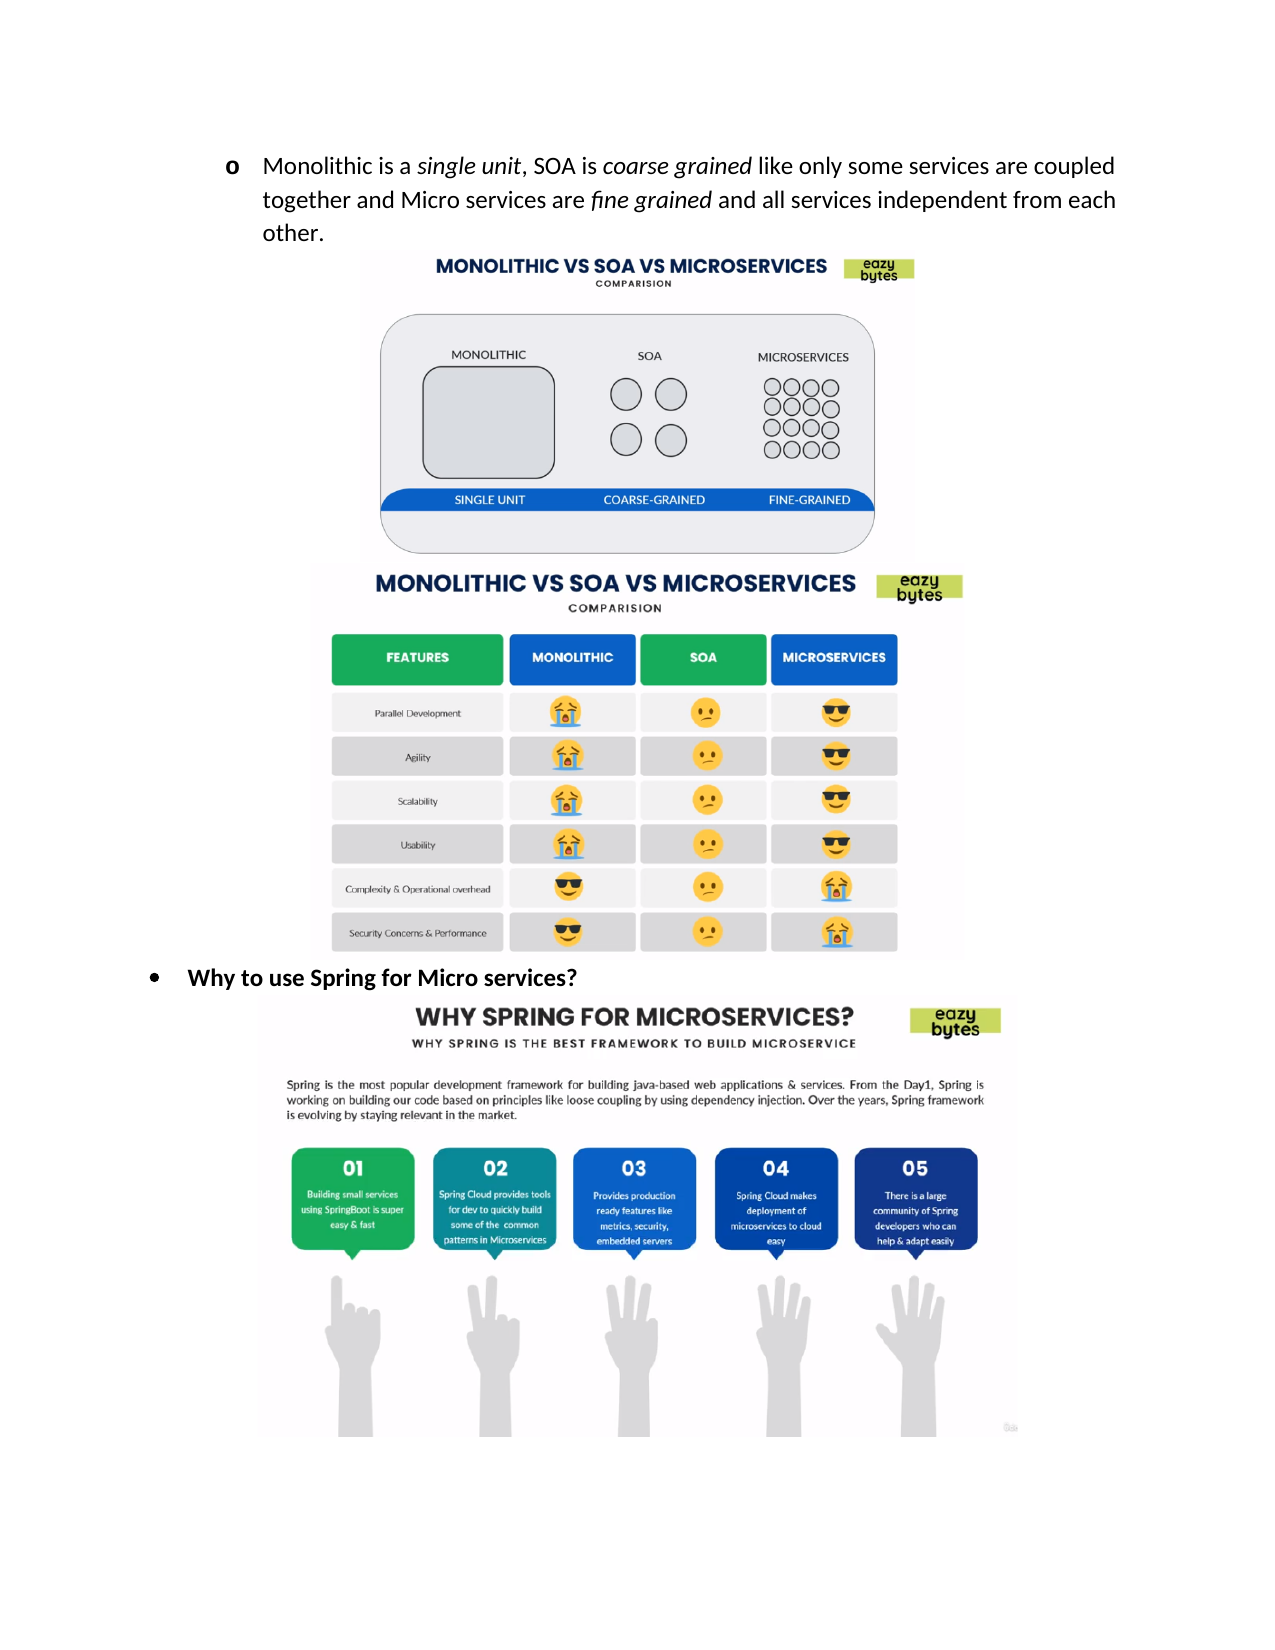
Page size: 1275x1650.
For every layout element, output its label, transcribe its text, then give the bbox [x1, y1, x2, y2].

picture [257, 995, 1018, 1439]
list Why to use Spring for Micro services? [150, 962, 1125, 992]
picture [310, 563, 965, 960]
picture [360, 250, 915, 562]
list Monolithic is a single unit, SOA is coarse grained like only some services are coupled together and Micro services are fine grained and all services independent from each other. [225, 150, 1125, 248]
